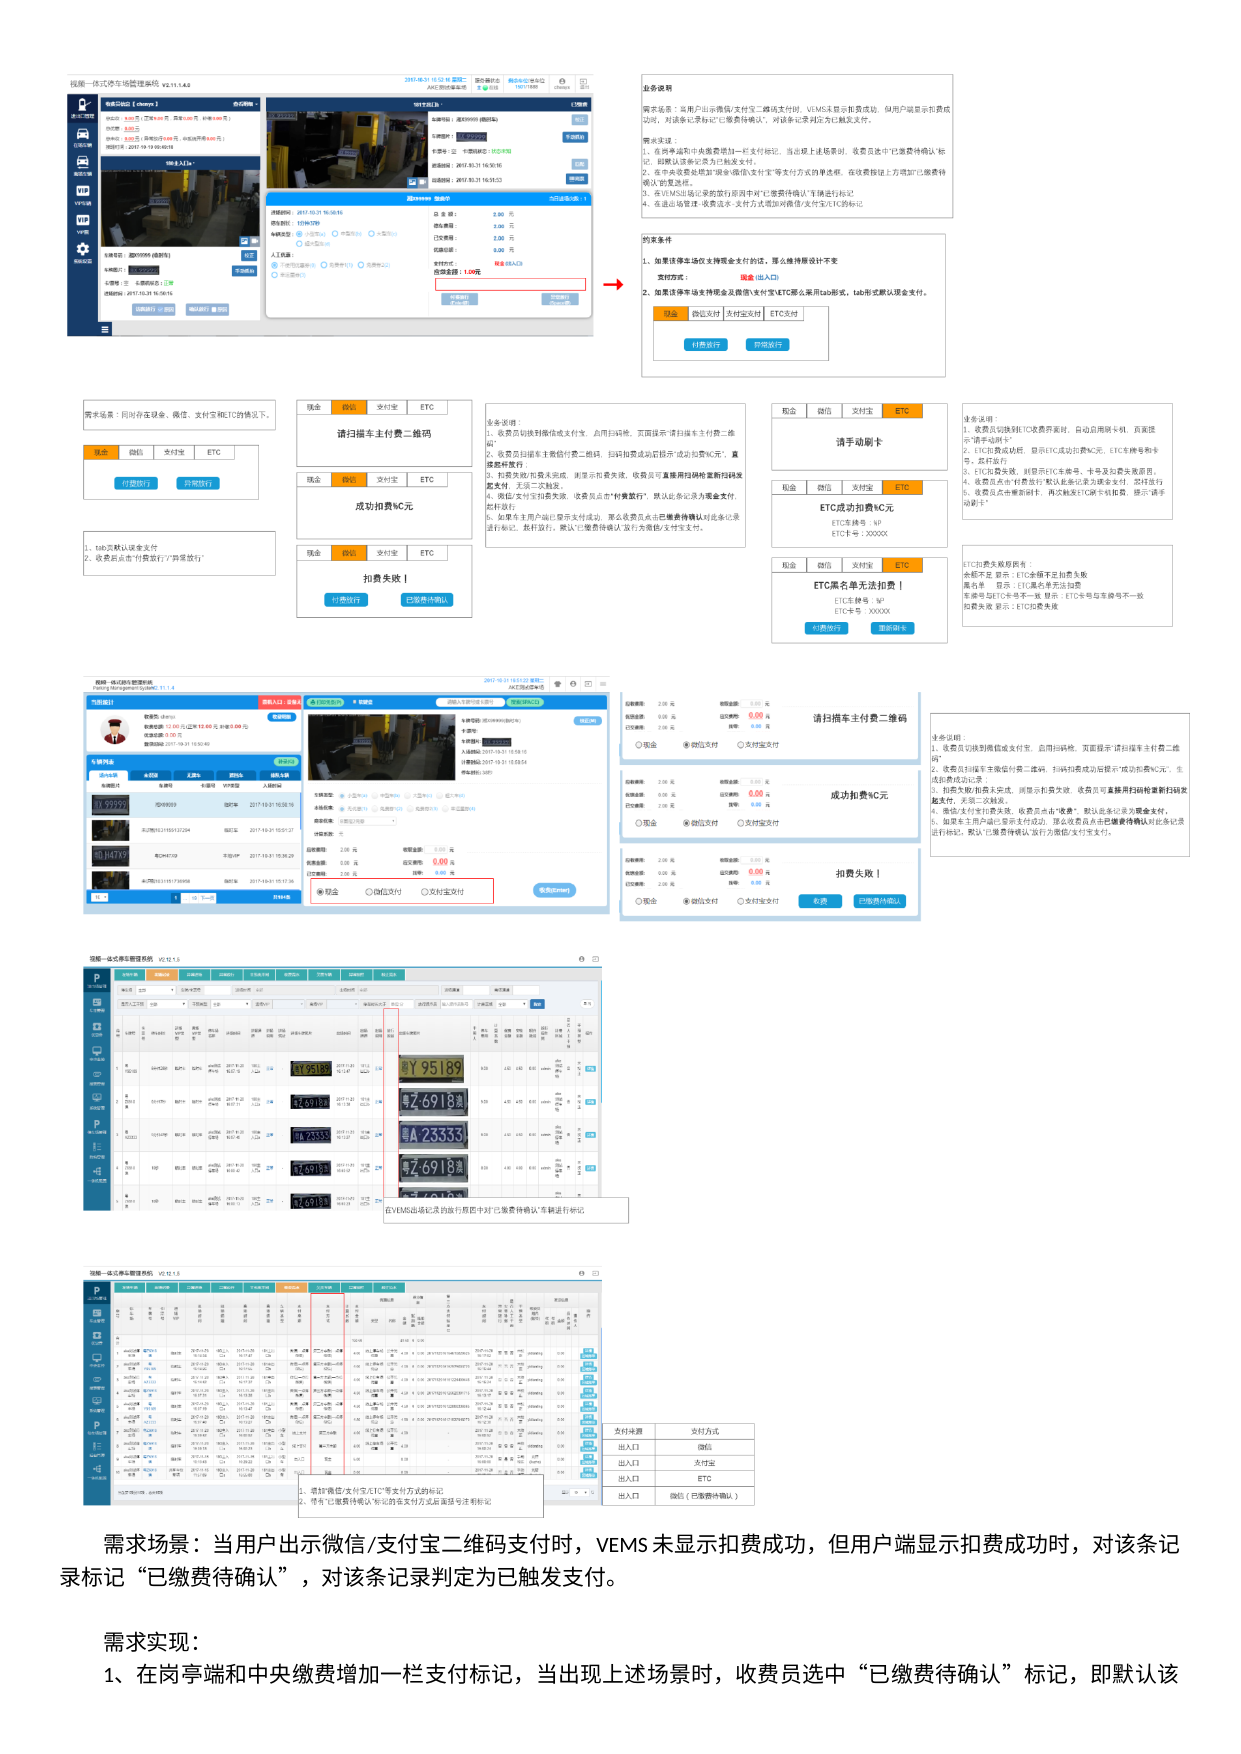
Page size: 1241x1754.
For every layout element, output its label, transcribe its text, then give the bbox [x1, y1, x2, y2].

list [59, 1657, 1181, 1689]
list 需求实现： [59, 1624, 1181, 1657]
picture [59, 64, 1190, 1518]
list 需求场景：当用户出示微信/支付宝二维码支付时，VEMS未显示扣费成功，但用户端显示扣费成功时，对该条记录标记“已缴费待确认”，对该条记录判定为已触发支付。 [59, 1527, 1181, 1592]
